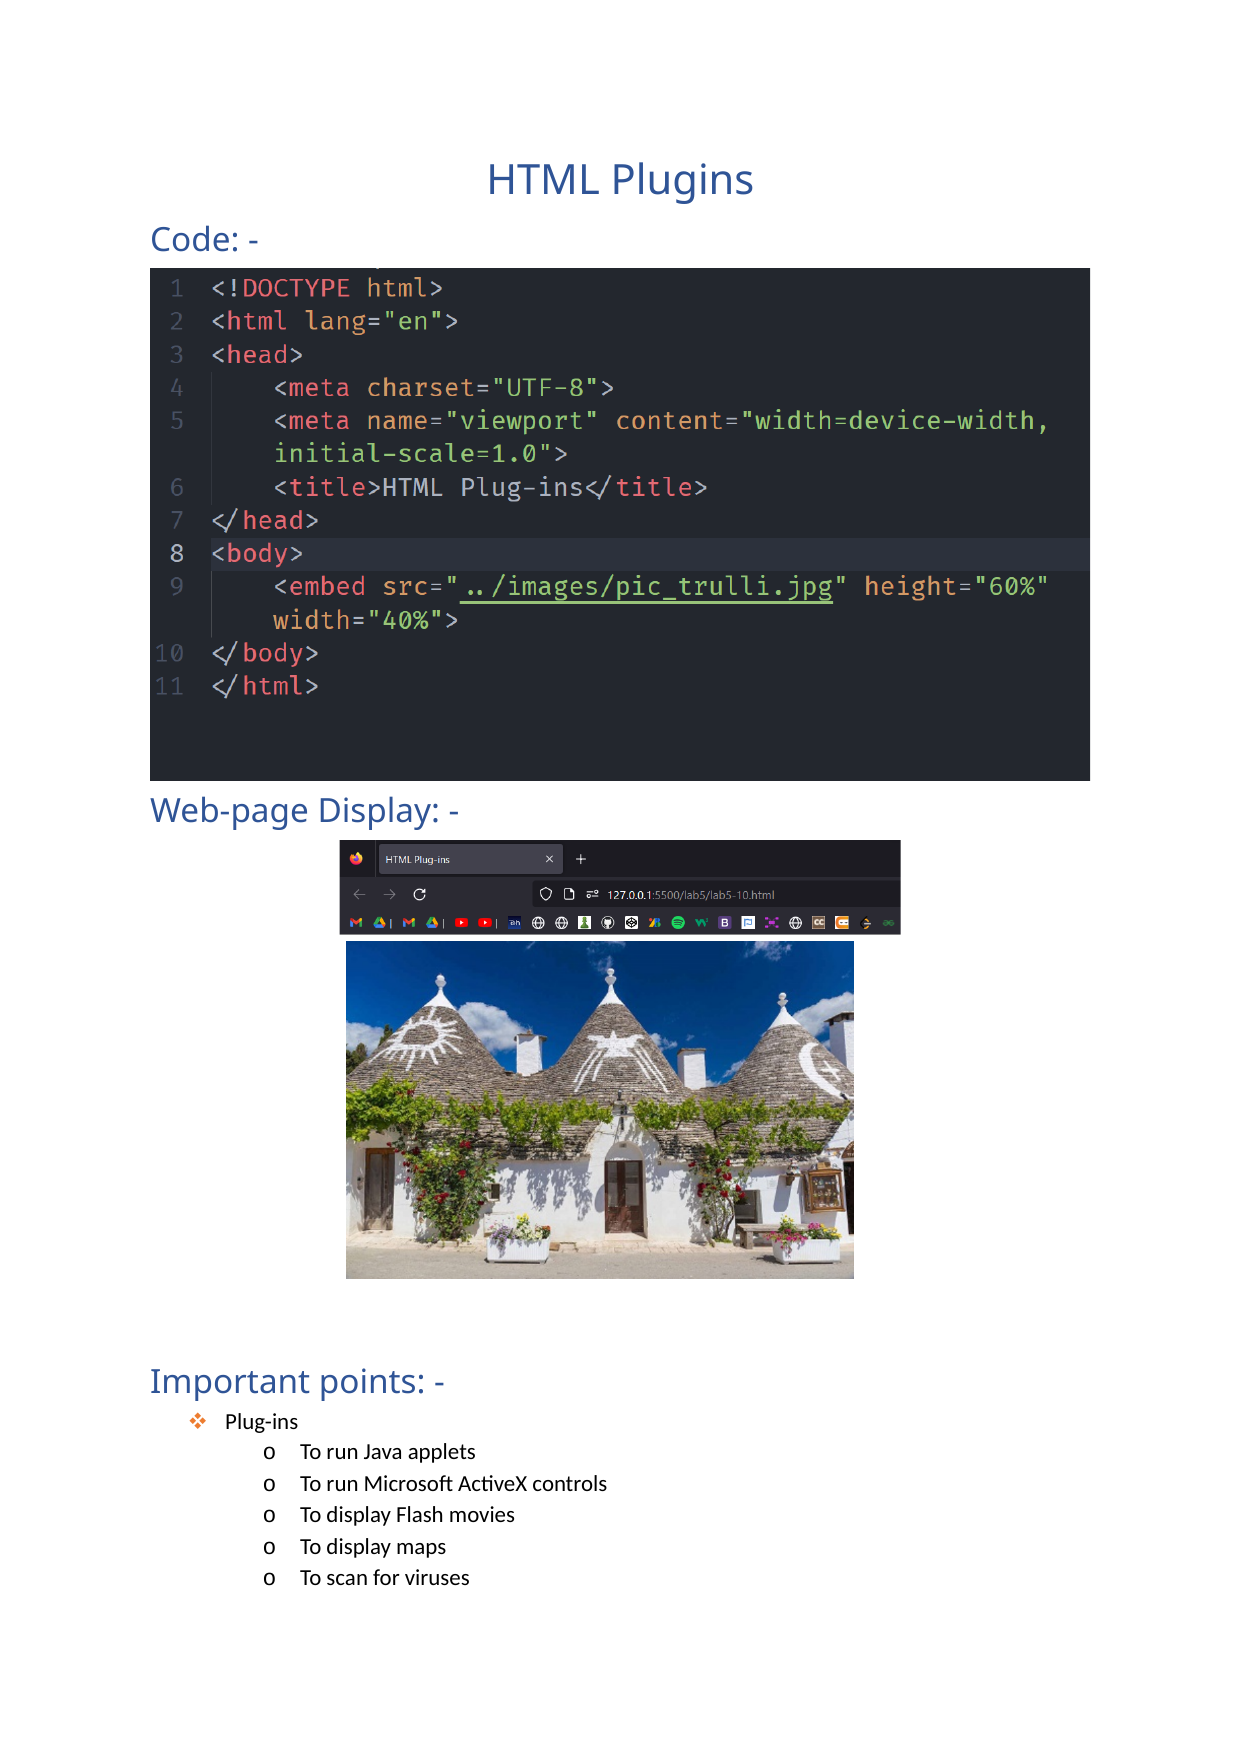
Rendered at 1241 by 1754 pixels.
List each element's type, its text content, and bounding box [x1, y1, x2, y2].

list To run Microsoft ActiveX controls [262, 1469, 1090, 1498]
text HTML Plugins [150, 150, 1090, 207]
picture [150, 268, 1091, 781]
list To scan for viruses [262, 1563, 1090, 1592]
text Code: - [150, 215, 1090, 261]
list To display maps [262, 1532, 1090, 1561]
text Important points: - [150, 1358, 1090, 1404]
list Plug-ins [187, 1407, 1090, 1435]
picture [339, 840, 901, 1352]
list To run Java applets [262, 1437, 1090, 1467]
text Web-page Display: - [150, 787, 1090, 832]
list To display Flash movies [262, 1500, 1090, 1529]
